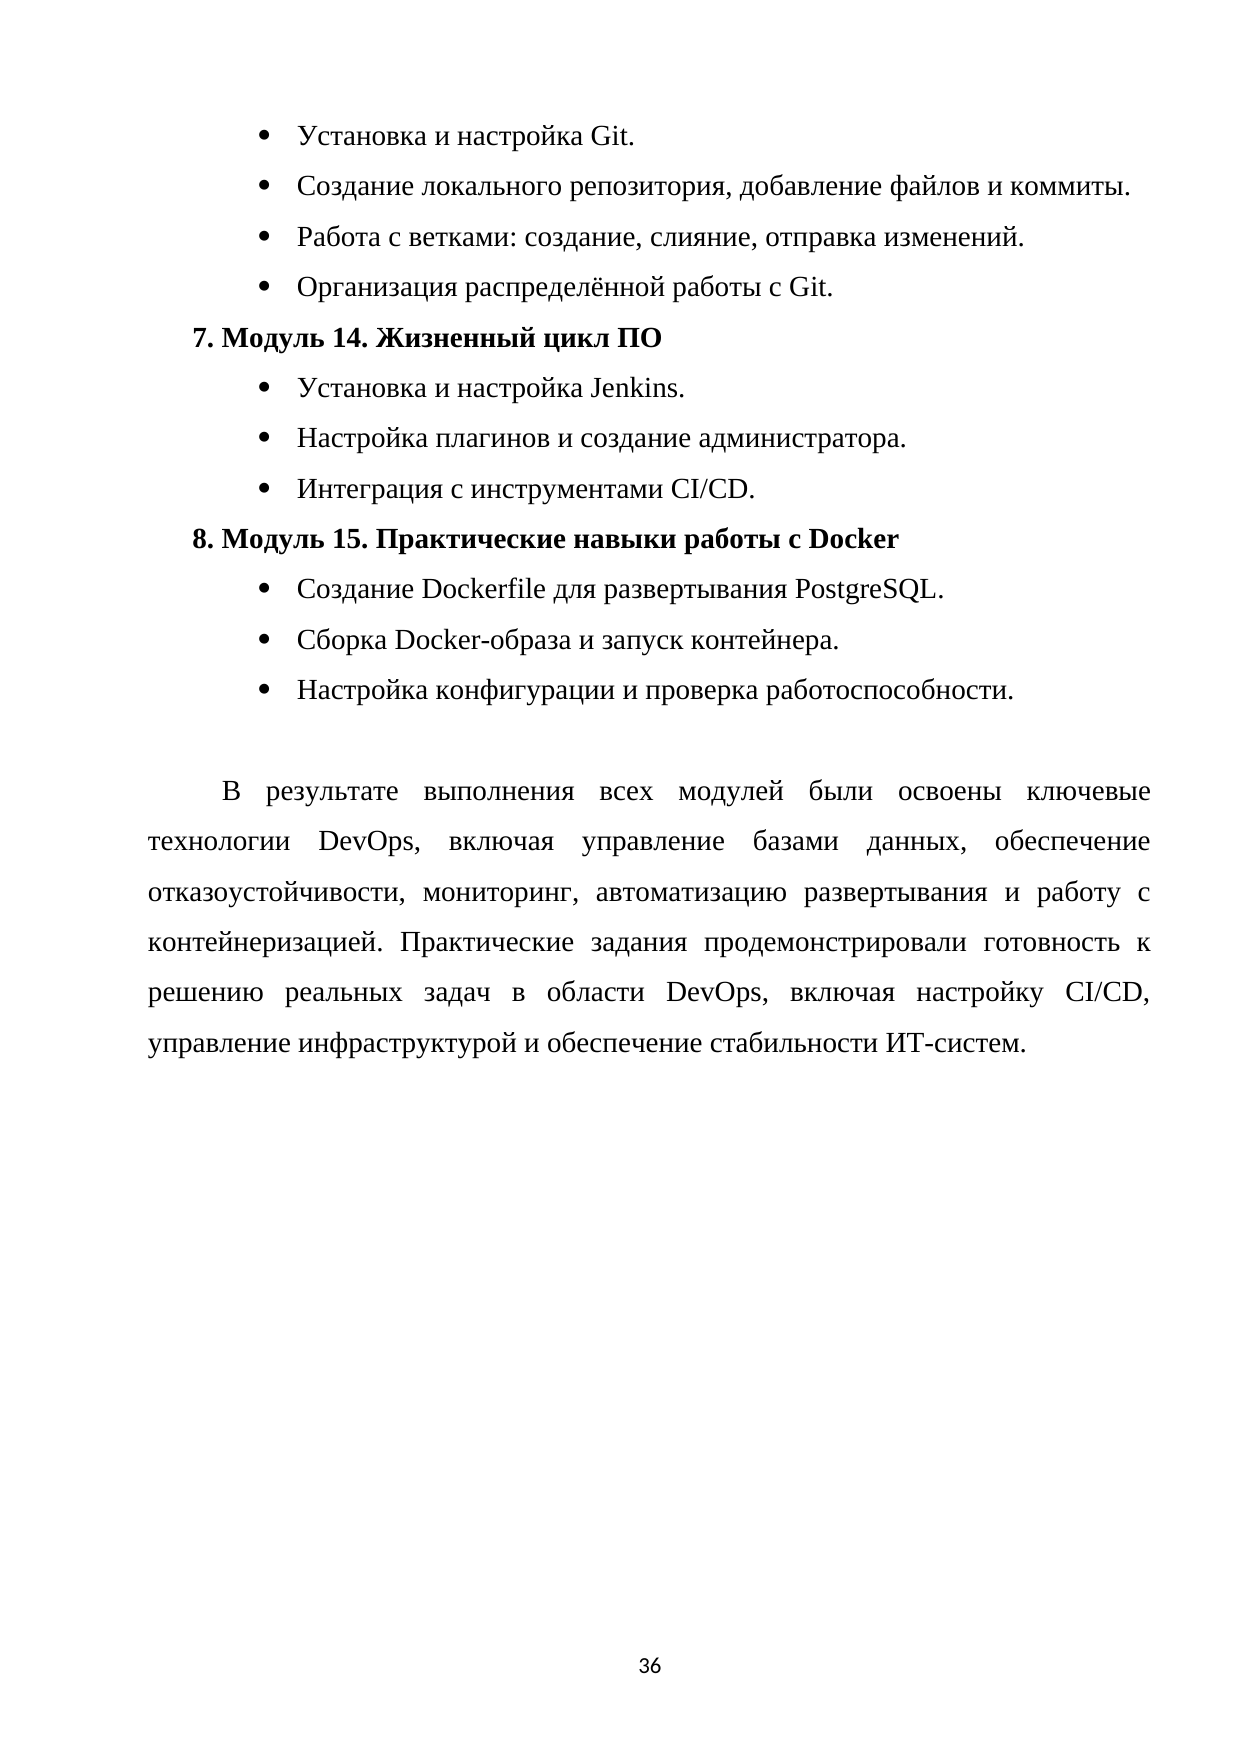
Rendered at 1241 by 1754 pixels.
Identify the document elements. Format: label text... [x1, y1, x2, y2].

list Организация распределённой работы с Git. [259, 269, 1152, 303]
text В результате выполнения всех модулей были освоены ключевые технологии DevOps, включая управление базами данных, обеспечение отказоустойчивости, мониторинг, автоматизацию развертывания и работу с контейнеризацией. Практические задания продемонстрировали готовность к решению реальных задач в области DevOps, включая настройку CI/CD, управление инфраструктурой и обеспечение стабильности ИТ-систем. [148, 773, 1152, 1058]
list Настройка конфигурации и проверка работоспособности. [259, 672, 1152, 706]
list Настройка плагинов и создание администратора. [259, 421, 1152, 454]
list Работа с ветками: создание, слияние, отправка изменений. [259, 219, 1152, 253]
list Создание Dockerfile для развертывания PostgreSQL. [259, 572, 1152, 605]
list Модуль 15. Практические навыки работы с Docker [148, 521, 1152, 555]
list Установка и настройка Git. [259, 118, 1152, 152]
list Интеграция с инструментами CI/CD. [259, 471, 1152, 504]
list Сборка Docker-образа и запуск контейнера. [259, 622, 1152, 656]
list Модуль 14. Жизненный цикл ПО [148, 320, 1152, 353]
list Создание локального репозитория, добавление файлов и коммиты. [259, 168, 1152, 202]
list Установка и настройка Jenkins. [259, 370, 1152, 404]
